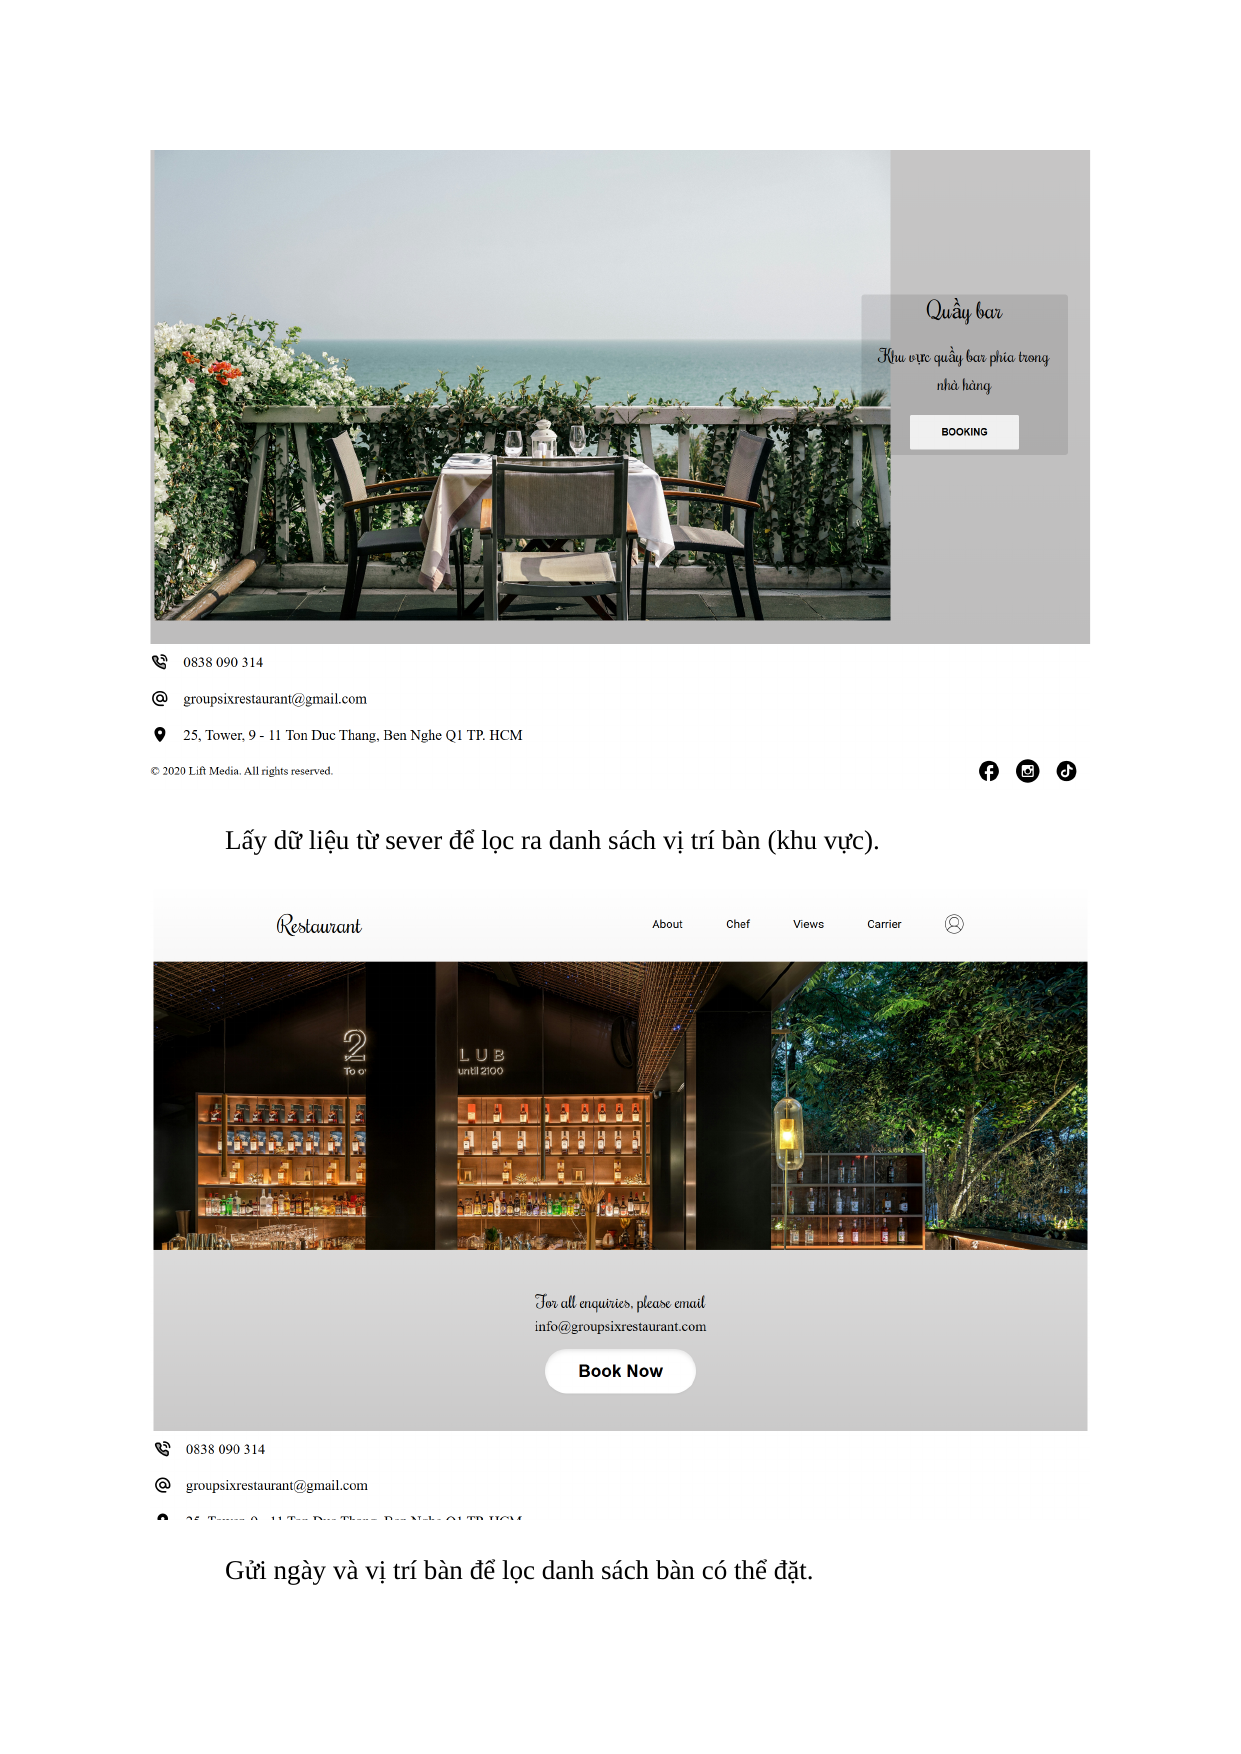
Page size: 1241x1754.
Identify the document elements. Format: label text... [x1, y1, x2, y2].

text Gửi ngày và vị trí bàn để lọc danh sách bàn có thể đặt. [150, 1554, 1090, 1585]
picture [150, 150, 1091, 790]
picture [150, 889, 1091, 1520]
text Lấy dữ liệu từ sever để lọc ra danh sách vị trí bàn (khu vực). [150, 824, 1090, 855]
